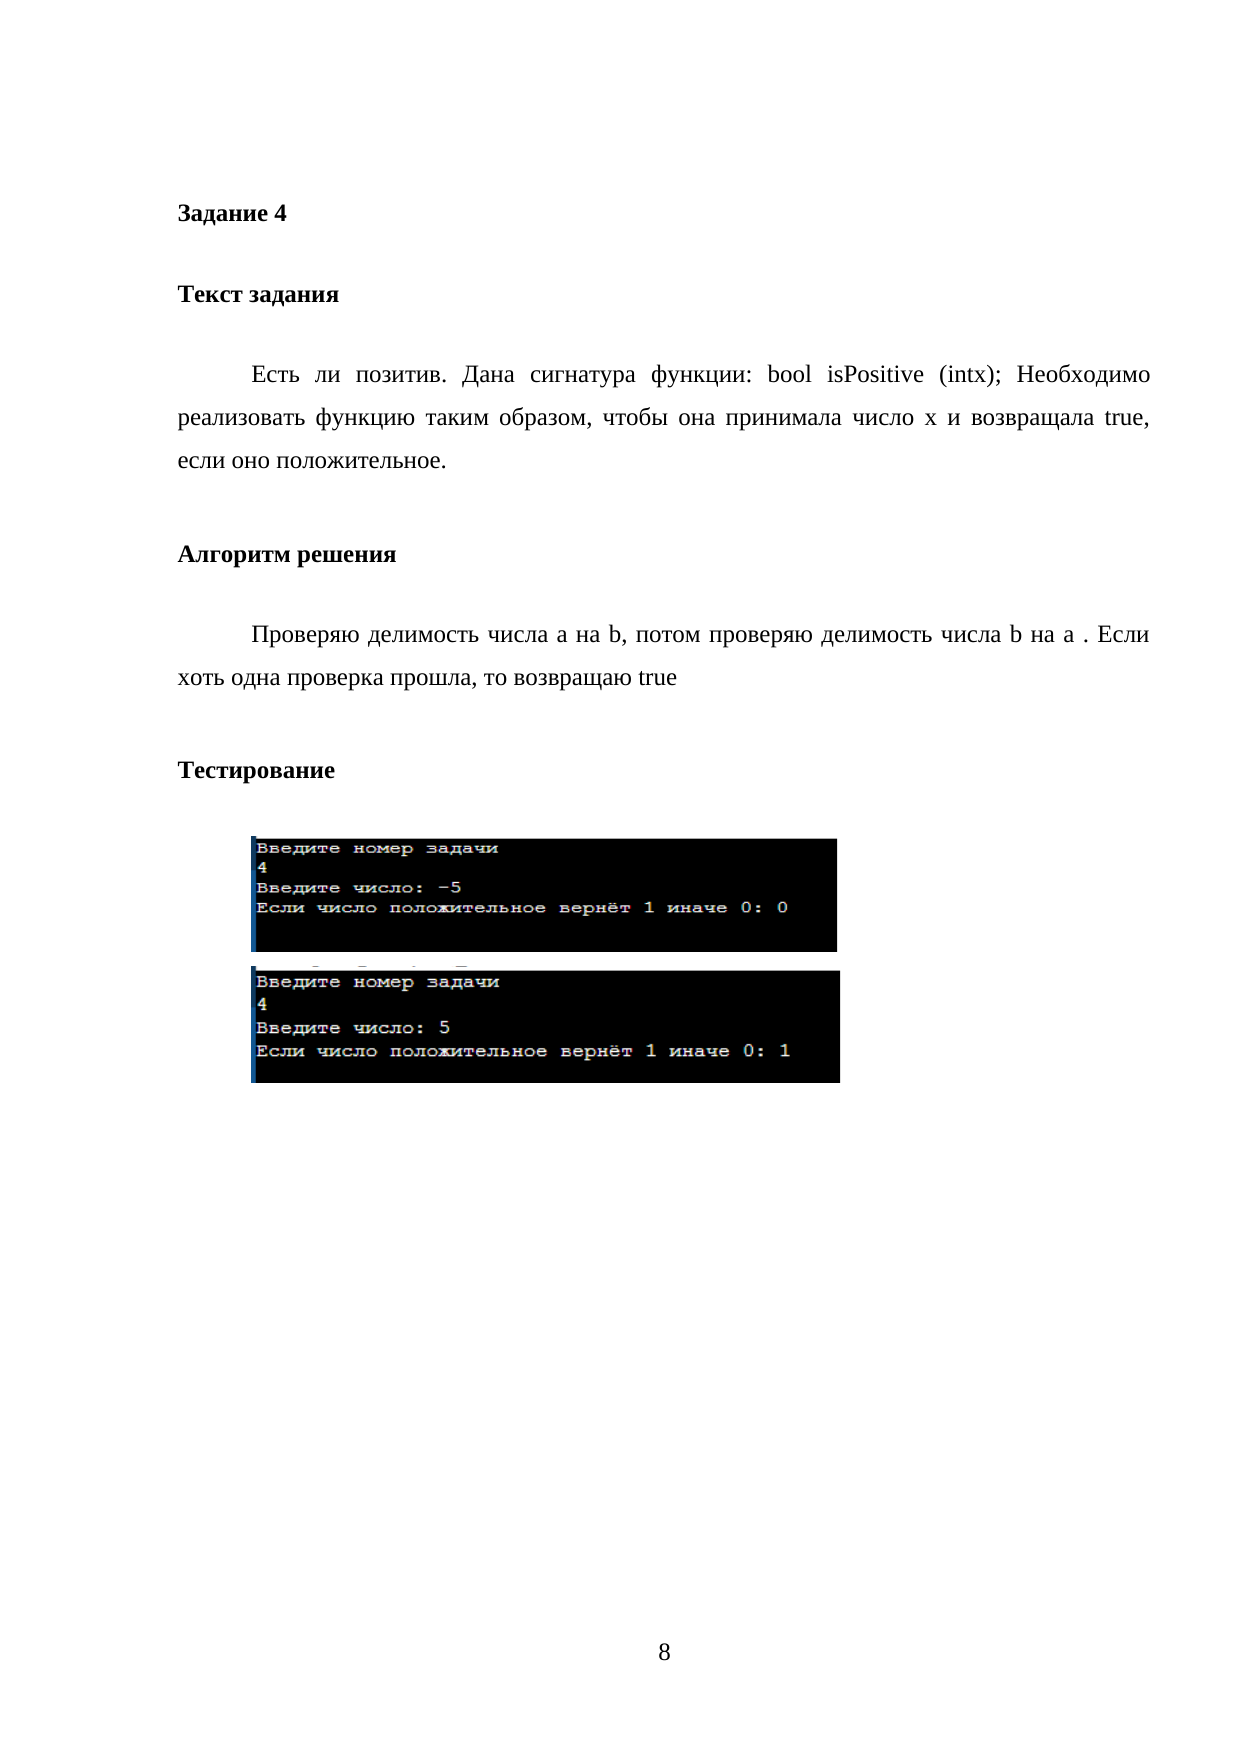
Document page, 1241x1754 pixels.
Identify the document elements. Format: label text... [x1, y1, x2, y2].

text Есть ли позитив. Дана сигнатура функции: bool isPositive (intx); Необходимо реализовать функцию таким образом, чтобы она принимала число x и возвращала true, если оно положительное. [177, 359, 1152, 474]
subtitle Текст задания [177, 279, 1152, 307]
subtitle Алгоритм решения [177, 539, 1152, 567]
subtitle Тестирование [177, 756, 1152, 784]
subtitle Задание 4 [177, 198, 1152, 226]
picture [251, 836, 838, 952]
picture [251, 966, 841, 1083]
text Проверяю делимость числа a на b, потом проверяю делимость числа b на a . Если хоть одна проверка прошла, то возвращаю true [177, 619, 1152, 691]
